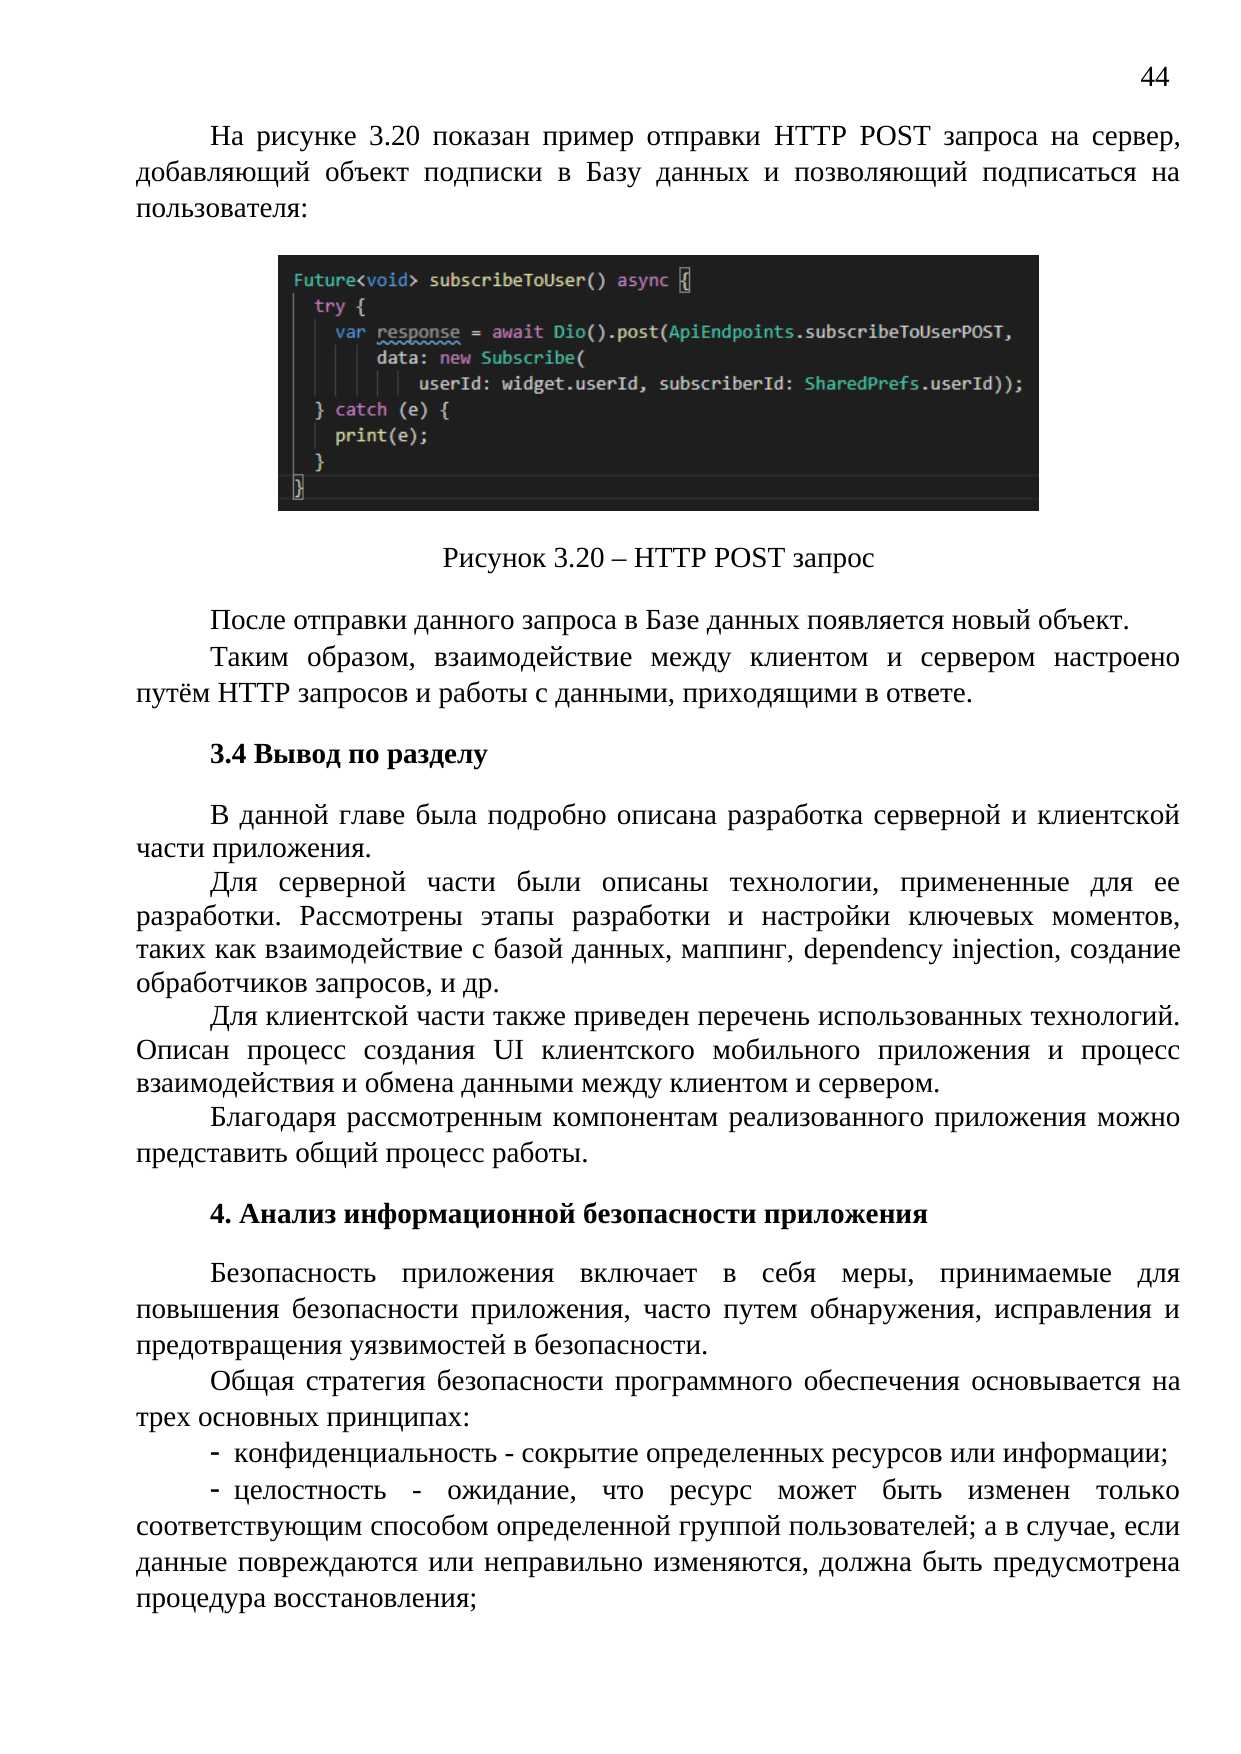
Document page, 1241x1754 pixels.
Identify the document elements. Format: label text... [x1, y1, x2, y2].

text 3.4 Вывод по разделу [136, 736, 1181, 769]
text Рисунок 3.20 – HTTP POST запрос [136, 540, 1181, 573]
text Безопасность приложения включает в себя меры, принимаемые для повышения безопасности приложения, часто путем обнаружения, исправления и предотвращения уязвимостей в безопасности. [136, 1255, 1181, 1361]
text Таким образом, взаимодействие между клиентом и сервером настроено путём HTTP запросов и работы с данными, приходящими в ответе. [136, 639, 1181, 708]
text конфиденциальность - сокрытие определенных ресурсов или информации; [136, 1436, 1181, 1469]
text На рисунке 3.20 показан пример отправки HTTP POST запроса на сервер, добавляющий объект подписки в Базу данных и позволяющий подписаться на пользователя: [136, 118, 1181, 224]
picture [278, 255, 1039, 511]
text целостность - ожидание, что ресурс может быть изменен только соответствующим способом определенной группой пользователей; а в случае, если данные повреждаются или неправильно изменяются, должна быть предусмотрена процедура восстановления; [136, 1472, 1181, 1614]
text 4. Анализ информационной безопасности приложения [136, 1196, 1181, 1230]
text В данной главе была подробно описана разработка серверной и клиентской части приложения. [136, 797, 1181, 864]
text Для клиентской части также приведен перечень использованных технологий. Описан процесс создания UI клиентского мобильного приложения и процесс взаимодействия и обмена данными между клиентом и сервером. [136, 998, 1181, 1099]
text Благодаря рассмотренным компонентам реализованного приложения можно представить общий процесс работы. [136, 1099, 1181, 1169]
text Общая стратегия безопасности программного обеспечения основывается на трех основных принципах: [136, 1363, 1181, 1433]
text После отправки данного запроса в Базе данных появляется новый объект. [136, 602, 1181, 636]
text Для серверной части были описаны технологии, примененные для ее разработки. Рассмотрены этапы разработки и настройки ключевых моментов, таких как взаимодействие с базой данных, маппинг, dependency injection, создание обработчиков запросов, и др. [136, 864, 1181, 998]
